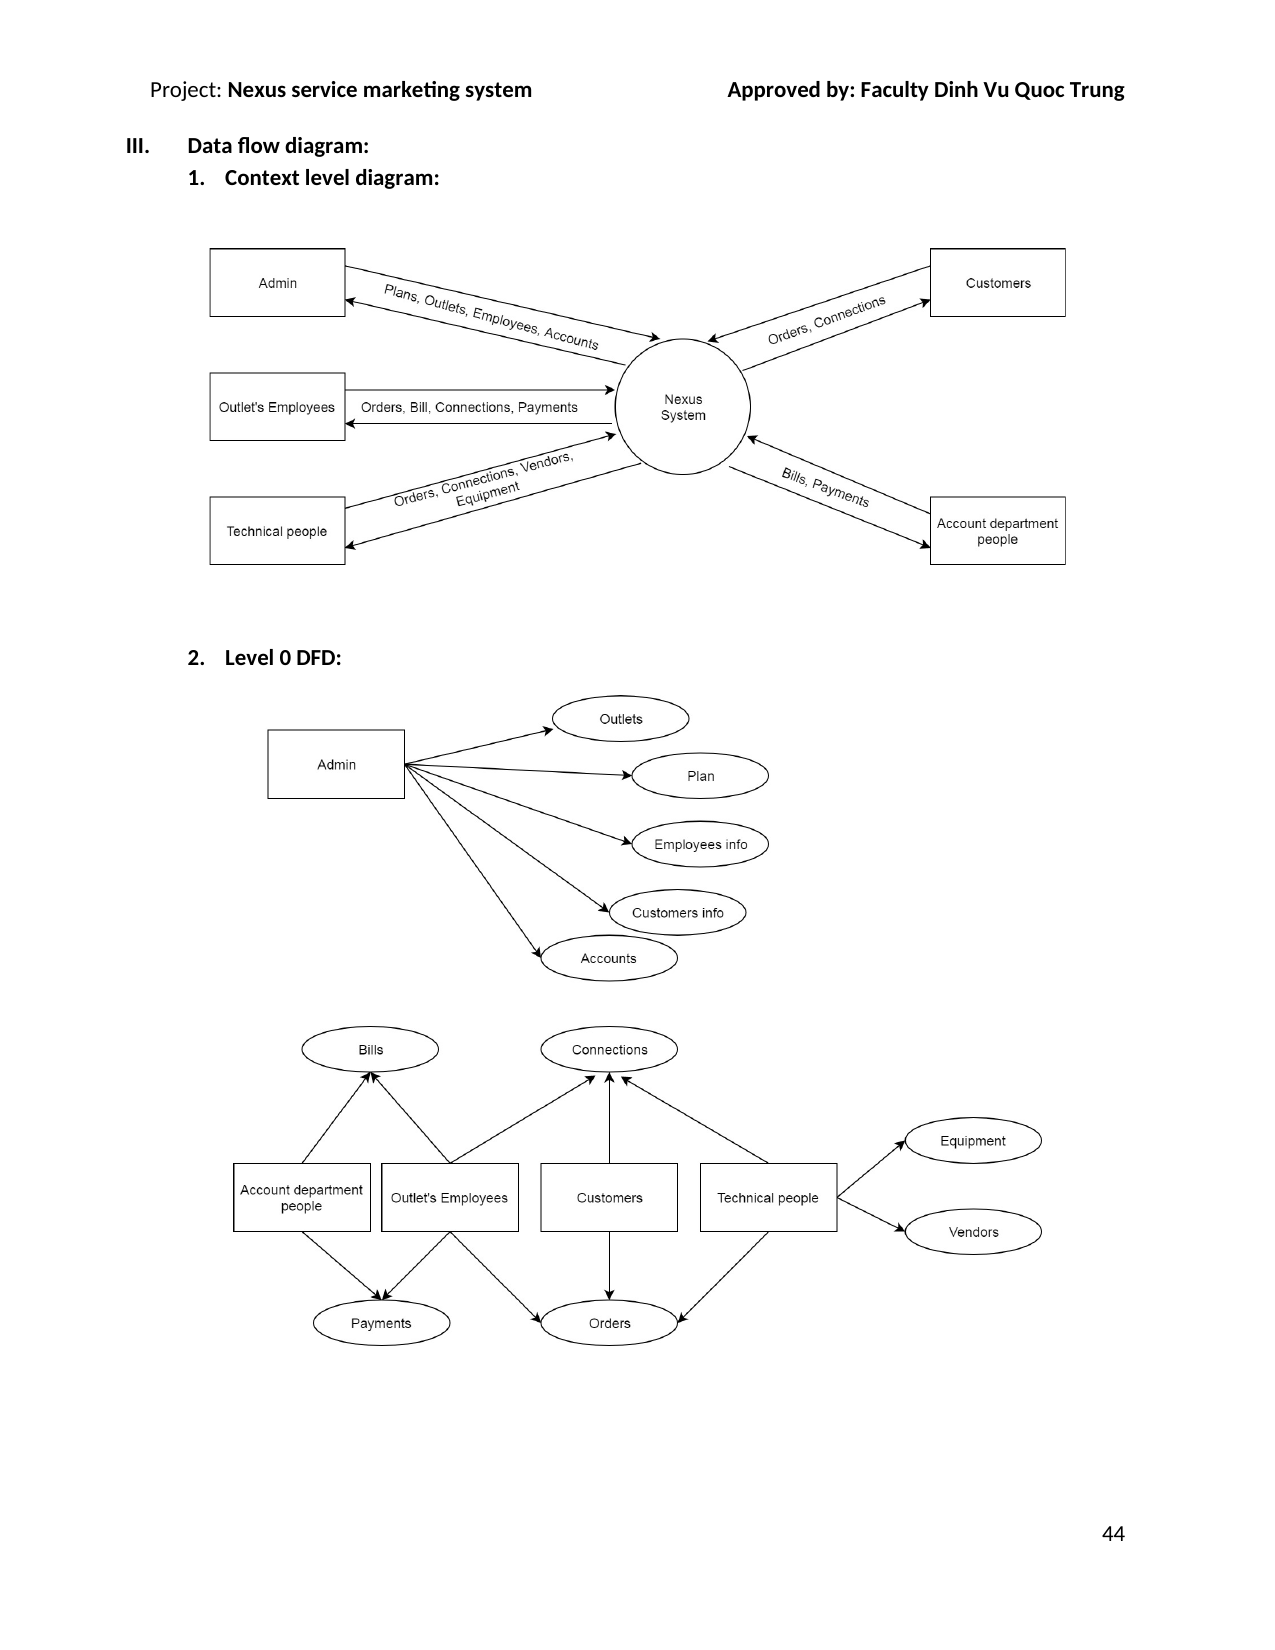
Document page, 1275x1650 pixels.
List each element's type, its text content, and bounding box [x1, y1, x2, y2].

list Level 0 DFD: [187, 643, 1125, 671]
picture [233, 695, 1042, 1346]
list Context level diagram: [187, 163, 1125, 191]
picture [209, 248, 1066, 565]
list Data flow diagram: [150, 131, 1125, 159]
